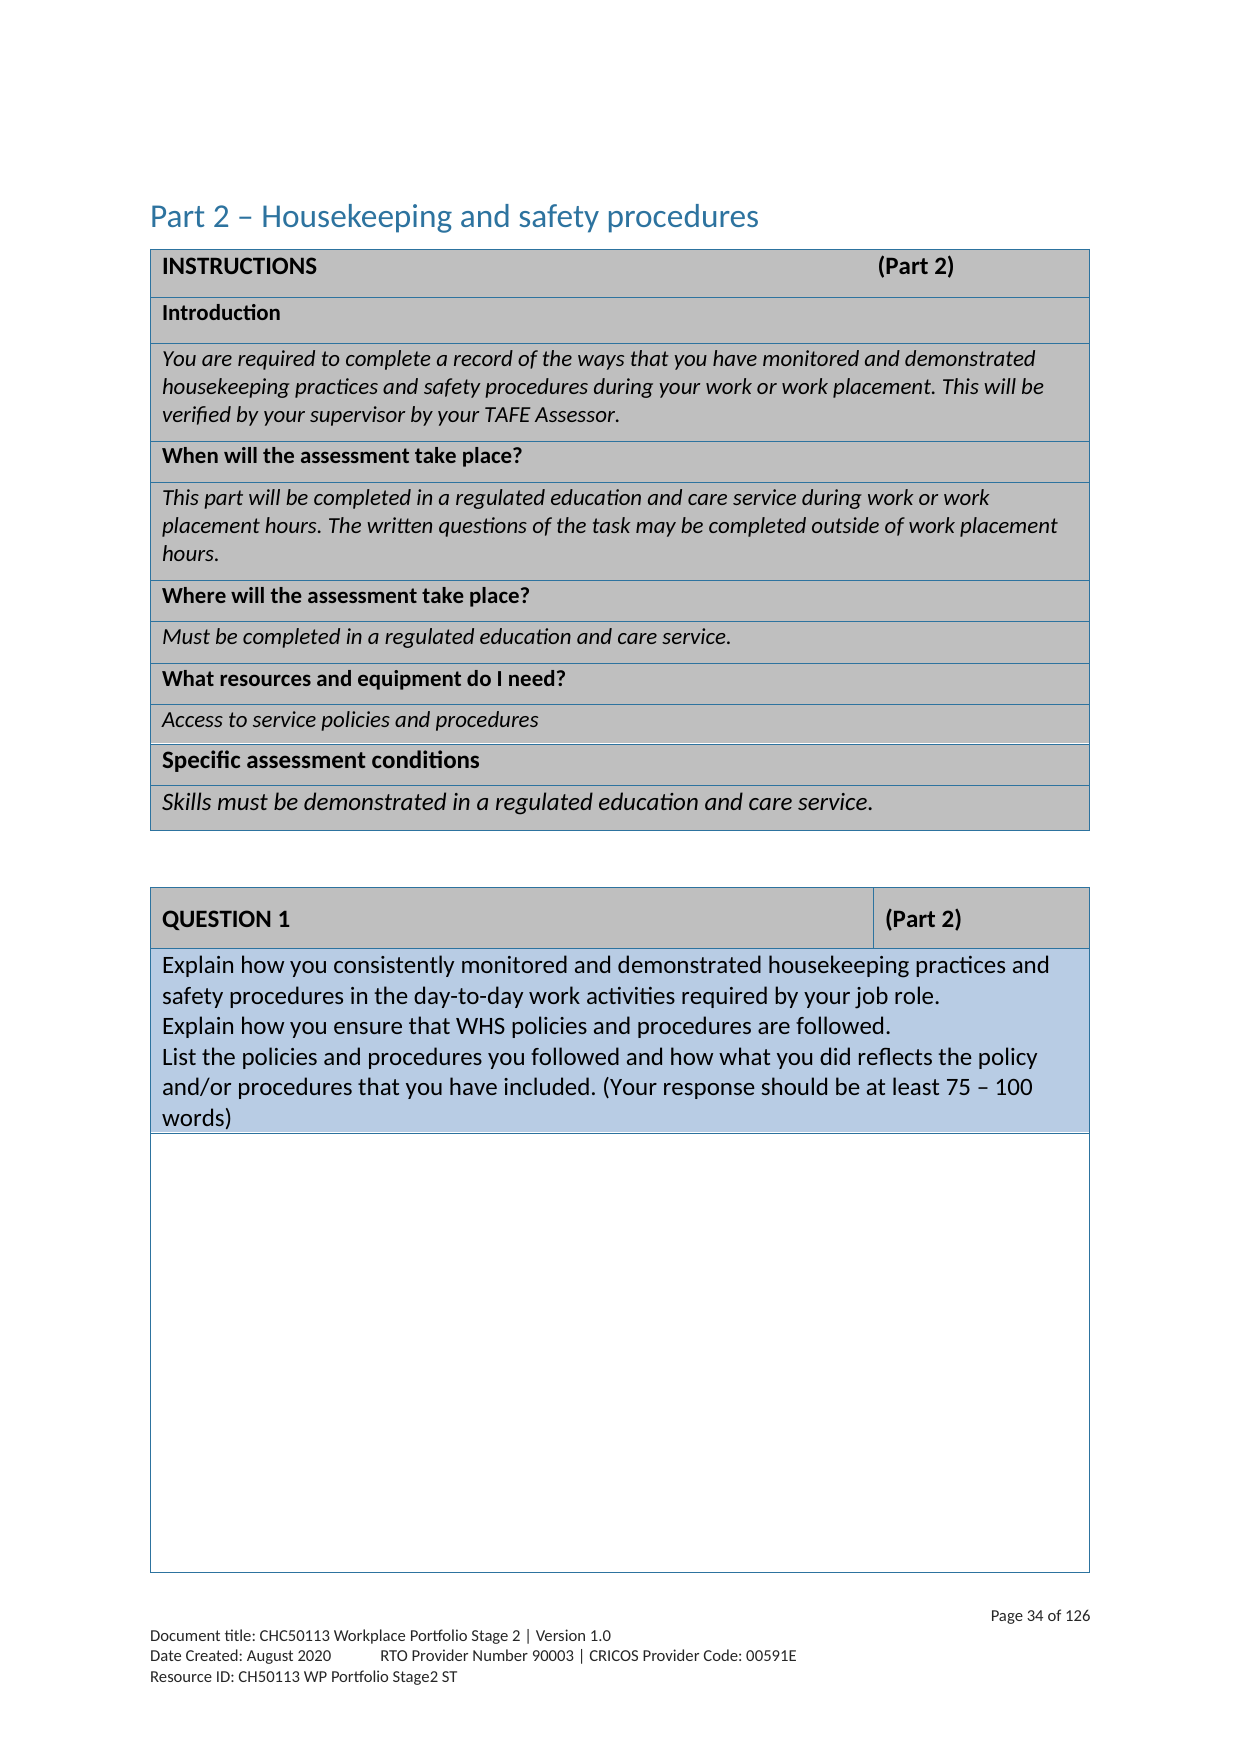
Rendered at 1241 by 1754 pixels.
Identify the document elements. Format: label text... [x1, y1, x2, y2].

table_header INSTRUCTIONS [151, 250, 866, 297]
table_cell [151, 1134, 1089, 1572]
table_header (Part 2) [866, 250, 1089, 297]
table_cell You are required to complete a record of the ways that you have monitored and demonstrated housekeeping practices and safety procedures during your work or work placement. This will be verified by your supervisor by your TAFE Assessor. [151, 344, 1089, 441]
table_cell This part will be completed in a regulated education and care service during work or work placement hours. The written questions of the task may be completed outside of work placement hours. [151, 483, 1089, 580]
table_cell Access to service policies and procedures [151, 705, 1089, 743]
table_cell Skills must be demonstrated in a regulated education and care service. [151, 786, 1089, 830]
table_cell Specific assessment conditions [151, 745, 1089, 785]
table_header QUESTION 1 [151, 888, 873, 948]
table_cell What resources and equipment do I need? [151, 664, 1089, 704]
table_cell When will the assessment take place? [151, 442, 1089, 482]
table_cell Must be completed in a regulated education and care service. [151, 622, 1089, 663]
table_cell Introduction [151, 298, 1089, 343]
table_header (Part 2) [874, 888, 1089, 948]
table_cell Where will the assessment take place? [151, 581, 1089, 621]
table_cell Explain how you consistently monitored and demonstrated housekeeping practices and safety procedures in the day-to-day work activities required by your job role. Explain how you ensure that WHS policies and procedures are followed. List the policies and procedures you followed and how what you did reflects the policy and/or procedures that you have included. (Your response should be at least 75 – 100 words) [151, 949, 1089, 1132]
text Part 2 – Housekeeping and safety procedures [150, 196, 1090, 236]
